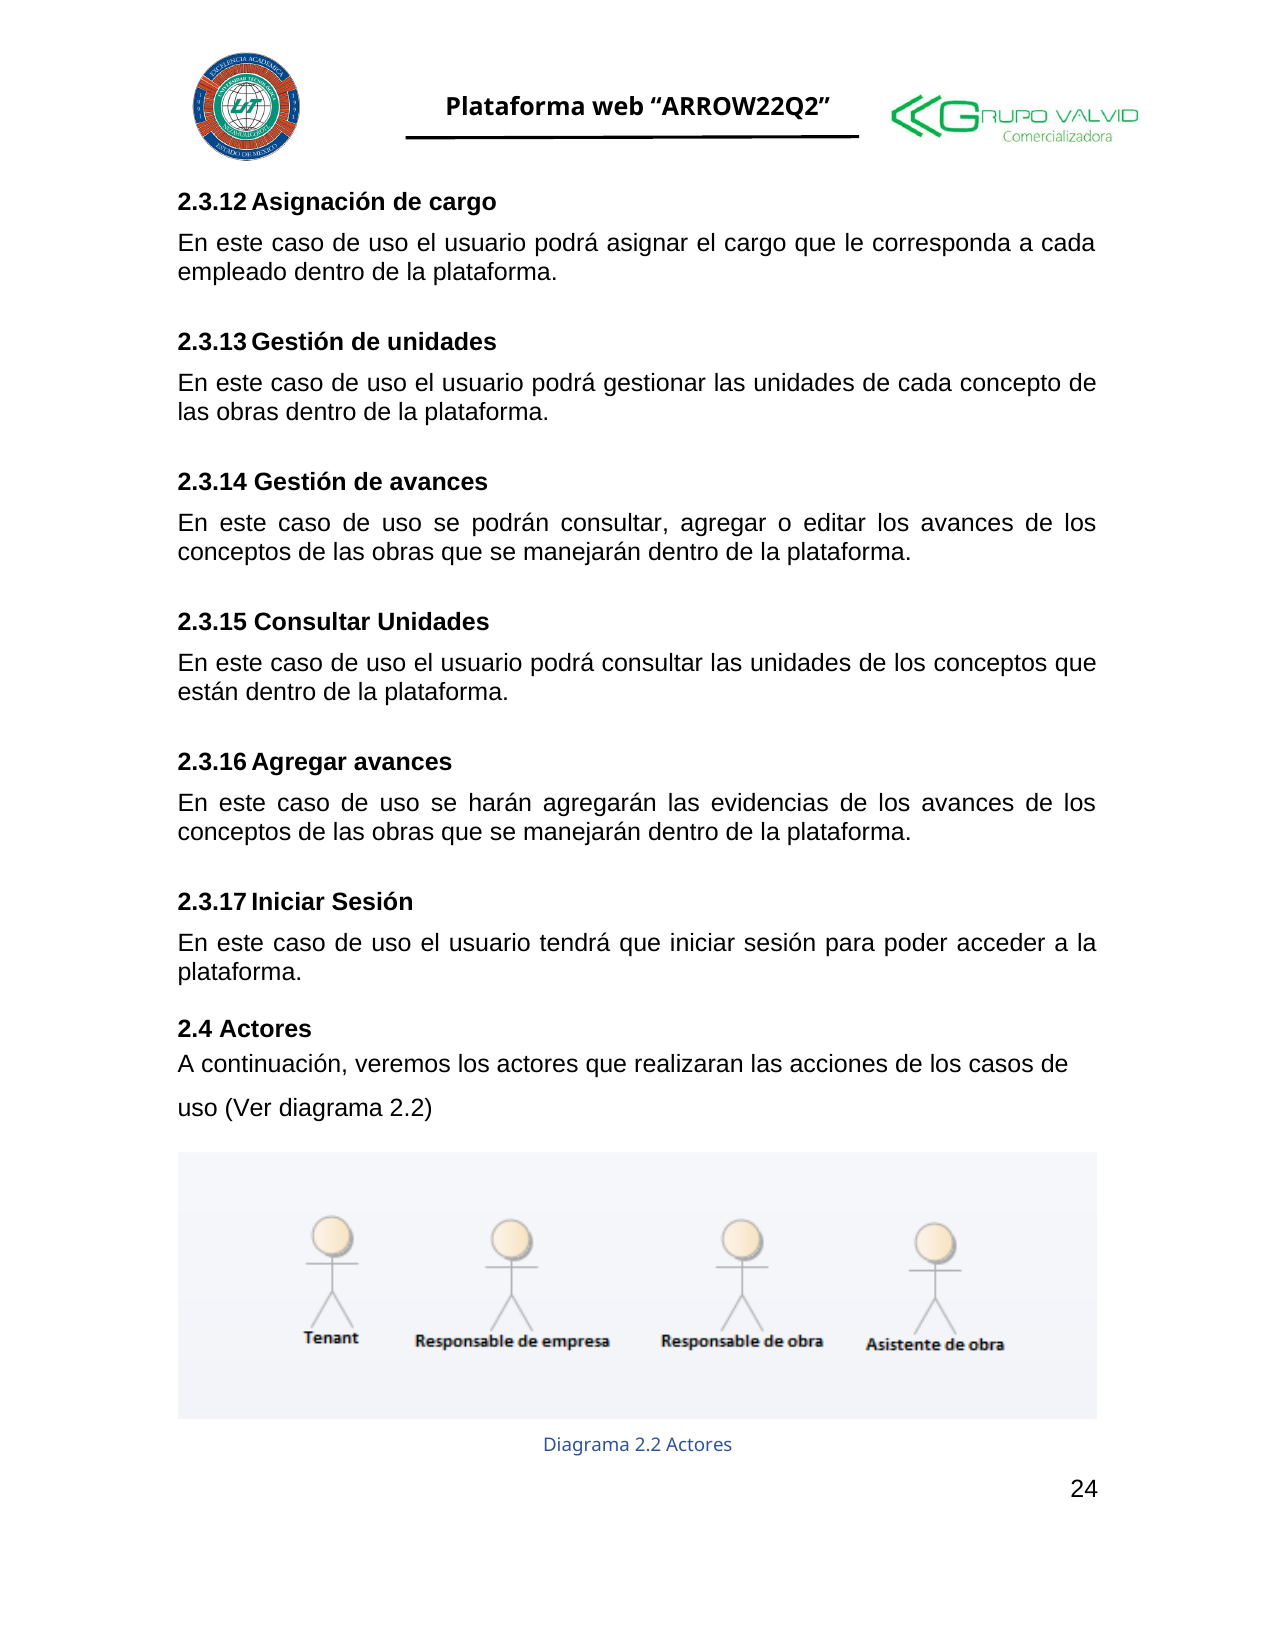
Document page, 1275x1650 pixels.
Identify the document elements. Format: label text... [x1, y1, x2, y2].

text En este caso de uso el usuario tendrá que iniciar sesión para poder acceder a la plataforma. [177, 928, 1098, 986]
picture [191, 52, 301, 162]
text En este caso de uso el usuario podrá gestionar las unidades de cada concepto de las obras dentro de la plataforma. [177, 368, 1098, 426]
text En este caso de uso el usuario podrá consultar las unidades de los conceptos que están dentro de la plataforma. [177, 648, 1098, 706]
text En este caso de uso el usuario podrá asignar el cargo que le corresponda a cada empleado dentro de la plataforma. [177, 228, 1098, 286]
text En este caso de uso se harán agregarán las evidencias de los avances de los conceptos de las obras que se manejarán dentro de la plataforma. [177, 788, 1098, 846]
text A continuación, veremos los actores que realizaran las acciones de los casos de uso (Ver diagrama 2.2) [177, 1049, 1098, 1121]
subtitle 2.3.13 Gestión de unidades [177, 327, 1098, 356]
subtitle 2.3.14 Gestión de avances [177, 467, 1098, 496]
subtitle 2.3.16 Agregar avances [177, 747, 1098, 776]
subtitle 2.4 Actores [177, 1014, 1098, 1043]
text En este caso de uso se podrán consultar, agregar o editar los avances de los conceptos de las obras que se manejarán dentro de la plataforma. [177, 508, 1098, 566]
subtitle 2.3.17 Iniciar Sesión [177, 887, 1098, 916]
picture [885, 87, 1146, 148]
picture [178, 1152, 1097, 1419]
subtitle 2.3.12 Asignación de cargo [177, 187, 1098, 216]
subtitle 2.3.15 Consultar Unidades [177, 607, 1098, 636]
